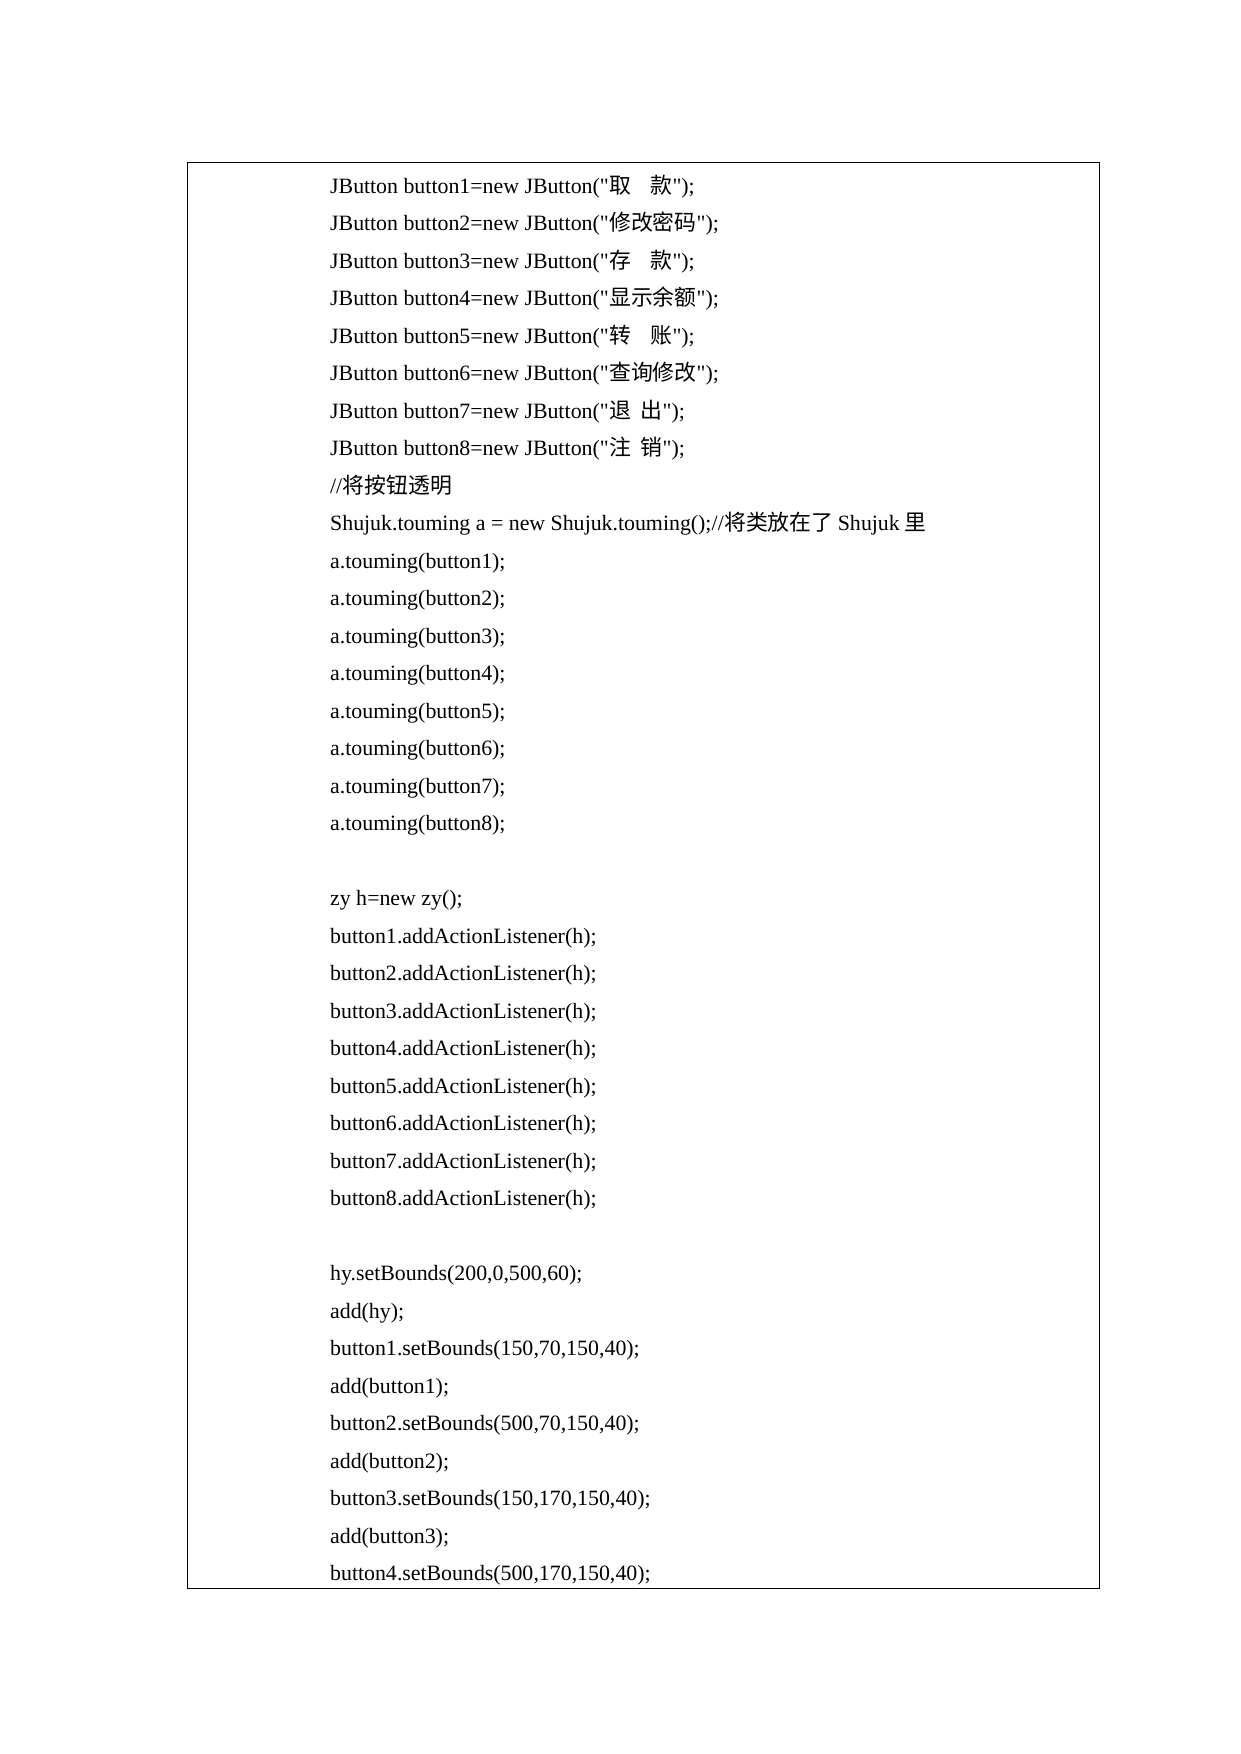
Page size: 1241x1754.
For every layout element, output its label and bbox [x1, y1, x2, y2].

table_header [188, 163, 1099, 1588]
